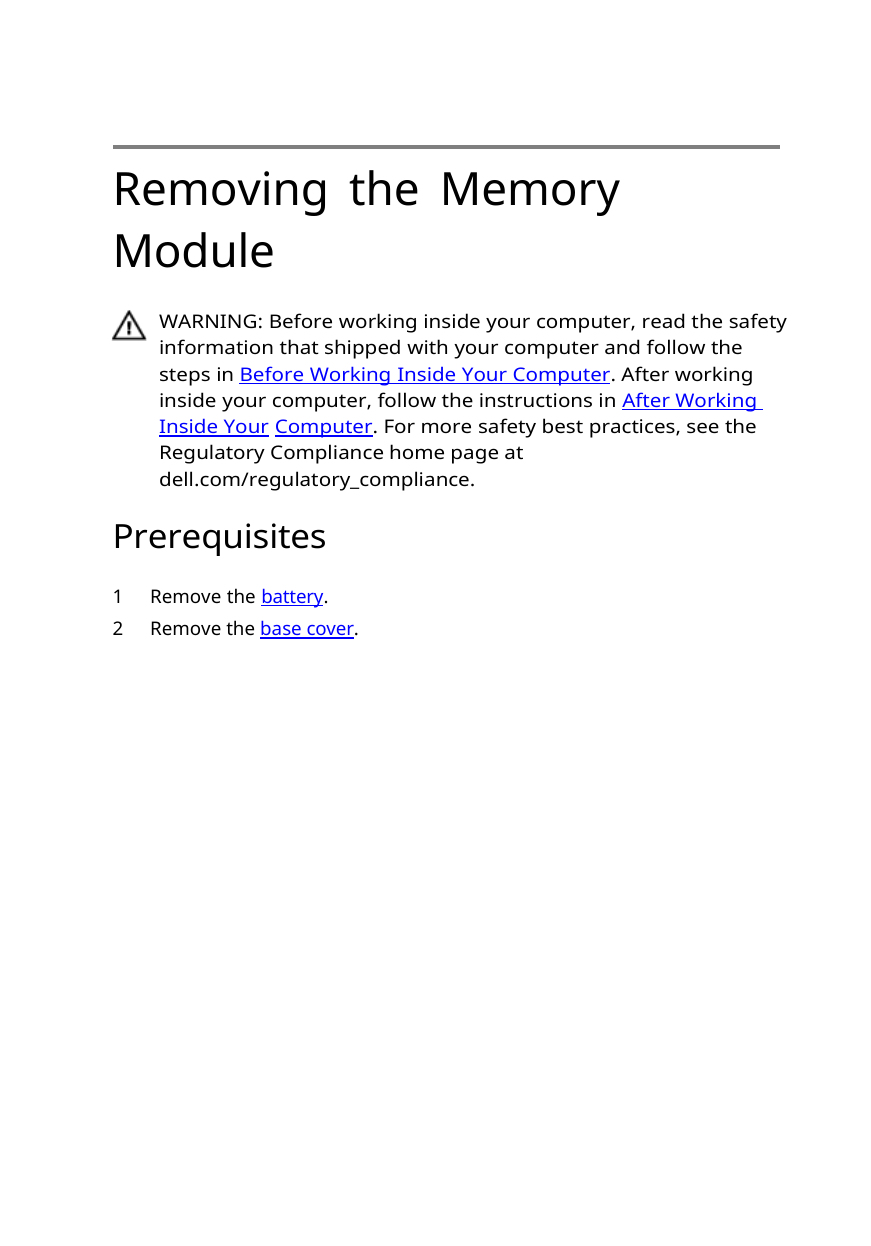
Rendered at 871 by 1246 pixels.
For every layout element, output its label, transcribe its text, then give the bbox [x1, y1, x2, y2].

text WARNING: Before working inside your computer, read the safety information that shipped with your computer and follow the steps in Before Working Inside Your Computer. After working inside your computer, follow the instructions in After Working Inside Your Computer. For more safety best practices, see the Regulatory Compliance home page at dell.com/regulatory_compliance. [159, 308, 797, 491]
list Remove the battery. [112, 583, 797, 608]
picture [111, 310, 147, 341]
list Remove the base cover. [112, 616, 797, 641]
subtitle Prerequisites [112, 513, 797, 558]
subtitle Removing the Memory Module [112, 90, 797, 281]
